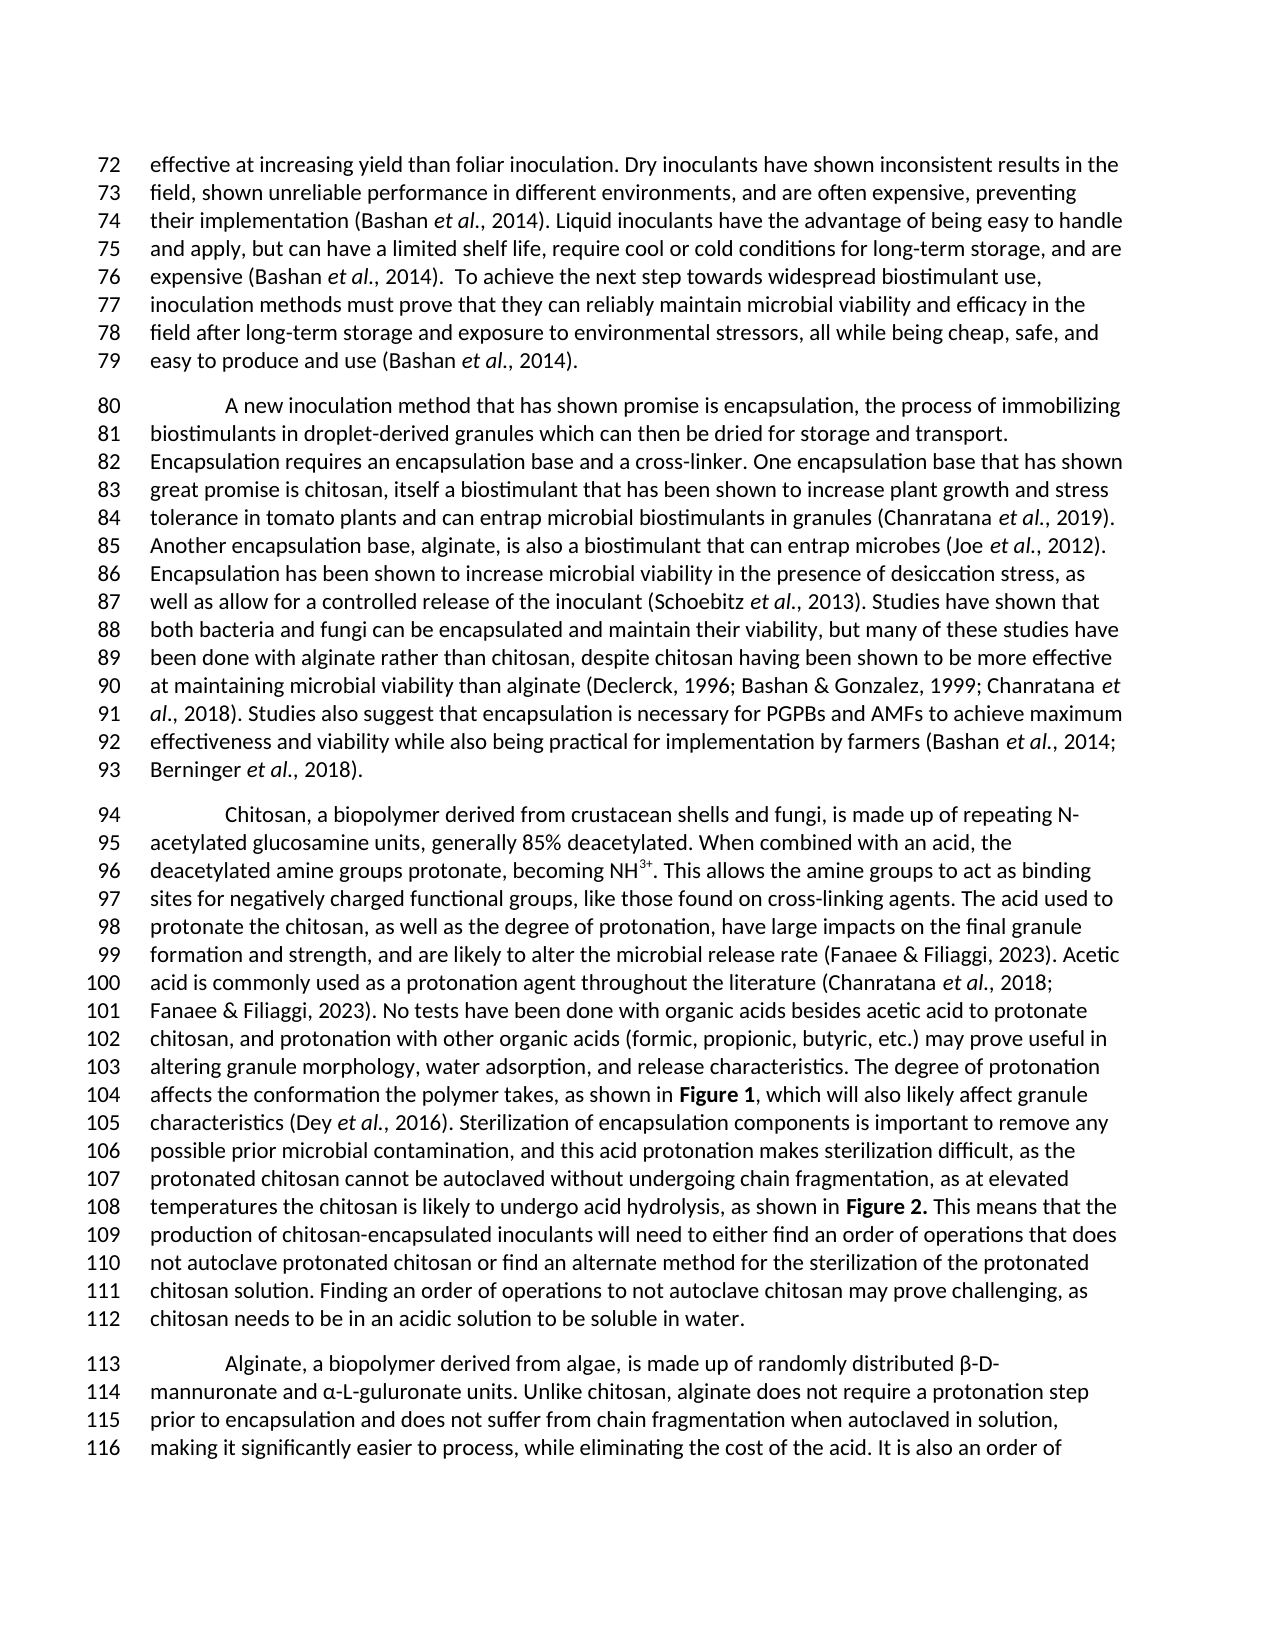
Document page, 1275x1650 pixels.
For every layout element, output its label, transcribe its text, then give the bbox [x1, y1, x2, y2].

text A new inoculation method that has shown promise is encapsulation, the process of immobilizing biostimulants in droplet-derived granules which can then be dried for storage and transport. Encapsulation requires an encapsulation base and a cross-linker. One encapsulation base that has shown great promise is chitosan, itself a biostimulant that has been shown to increase plant growth and stress tolerance in tomato plants and can entrap microbial biostimulants in granules (Chanratana et al., 2019). Another encapsulation base, alginate, is also a biostimulant that can entrap microbes (Joe et al., 2012). Encapsulation has been shown to increase microbial viability in the presence of desiccation stress, as well as allow for a controlled release of the inoculant (Schoebitz et al., 2013). Studies have shown that both bacteria and fungi can be encapsulated and maintain their viability, but many of these studies have been done with alginate rather than chitosan, despite chitosan having been shown to be more effective at maintaining microbial viability than alginate (Declerck, 1996; Bashan & Gonzalez, 1999; Chanratana et al., 2018). Studies also suggest that encapsulation is necessary for PGPBs and AMFs to achieve maximum effectiveness and viability while also being practical for implementation by farmers (Bashan et al., 2014; Berninger et al., 2018). [150, 391, 1125, 783]
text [150, 1349, 1125, 1461]
text Chitosan, a biopolymer derived from crustacean shells and fungi, is made up of repeating N-acetylated glucosamine units, generally 85% deacetylated. When combined with an acid, the deacetylated amine groups protonate, becoming NH3+. This allows the amine groups to act as binding sites for negatively charged functional groups, like those found on cross-linking agents. The acid used to protonate the chitosan, as well as the degree of protonation, have large impacts on the final granule formation and strength, and are likely to alter the microbial release rate (Fanaee & Filiaggi, 2023). Acetic acid is commonly used as a protonation agent throughout the literature (Chanratana et al., 2018; Fanaee & Filiaggi, 2023). No tests have been done with organic acids besides acetic acid to protonate chitosan, and protonation with other organic acids (formic, propionic, butyric, etc.) may prove useful in altering granule morphology, water adsorption, and release characteristics. The degree of protonation affects the conformation the polymer takes, as shown in Figure 1, which will also likely affect granule characteristics (Dey et al., 2016). Sterilization of encapsulation components is important to remove any possible prior microbial contamination, and this acid protonation makes sterilization difficult, as the protonated chitosan cannot be autoclaved without undergoing chain fragmentation, as at elevated temperatures the chitosan is likely to undergo acid hydrolysis, as shown in Figure 2. This means that the production of chitosan-encapsulated inoculants will need to either find an order of operations that does not autoclave protonated chitosan or find an alternate method for the sterilization of the protonated chitosan solution. Finding an order of operations to not autoclave chitosan may prove challenging, as chitosan needs to be in an acidic solution to be soluble in water. [150, 800, 1125, 1332]
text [150, 150, 1125, 374]
